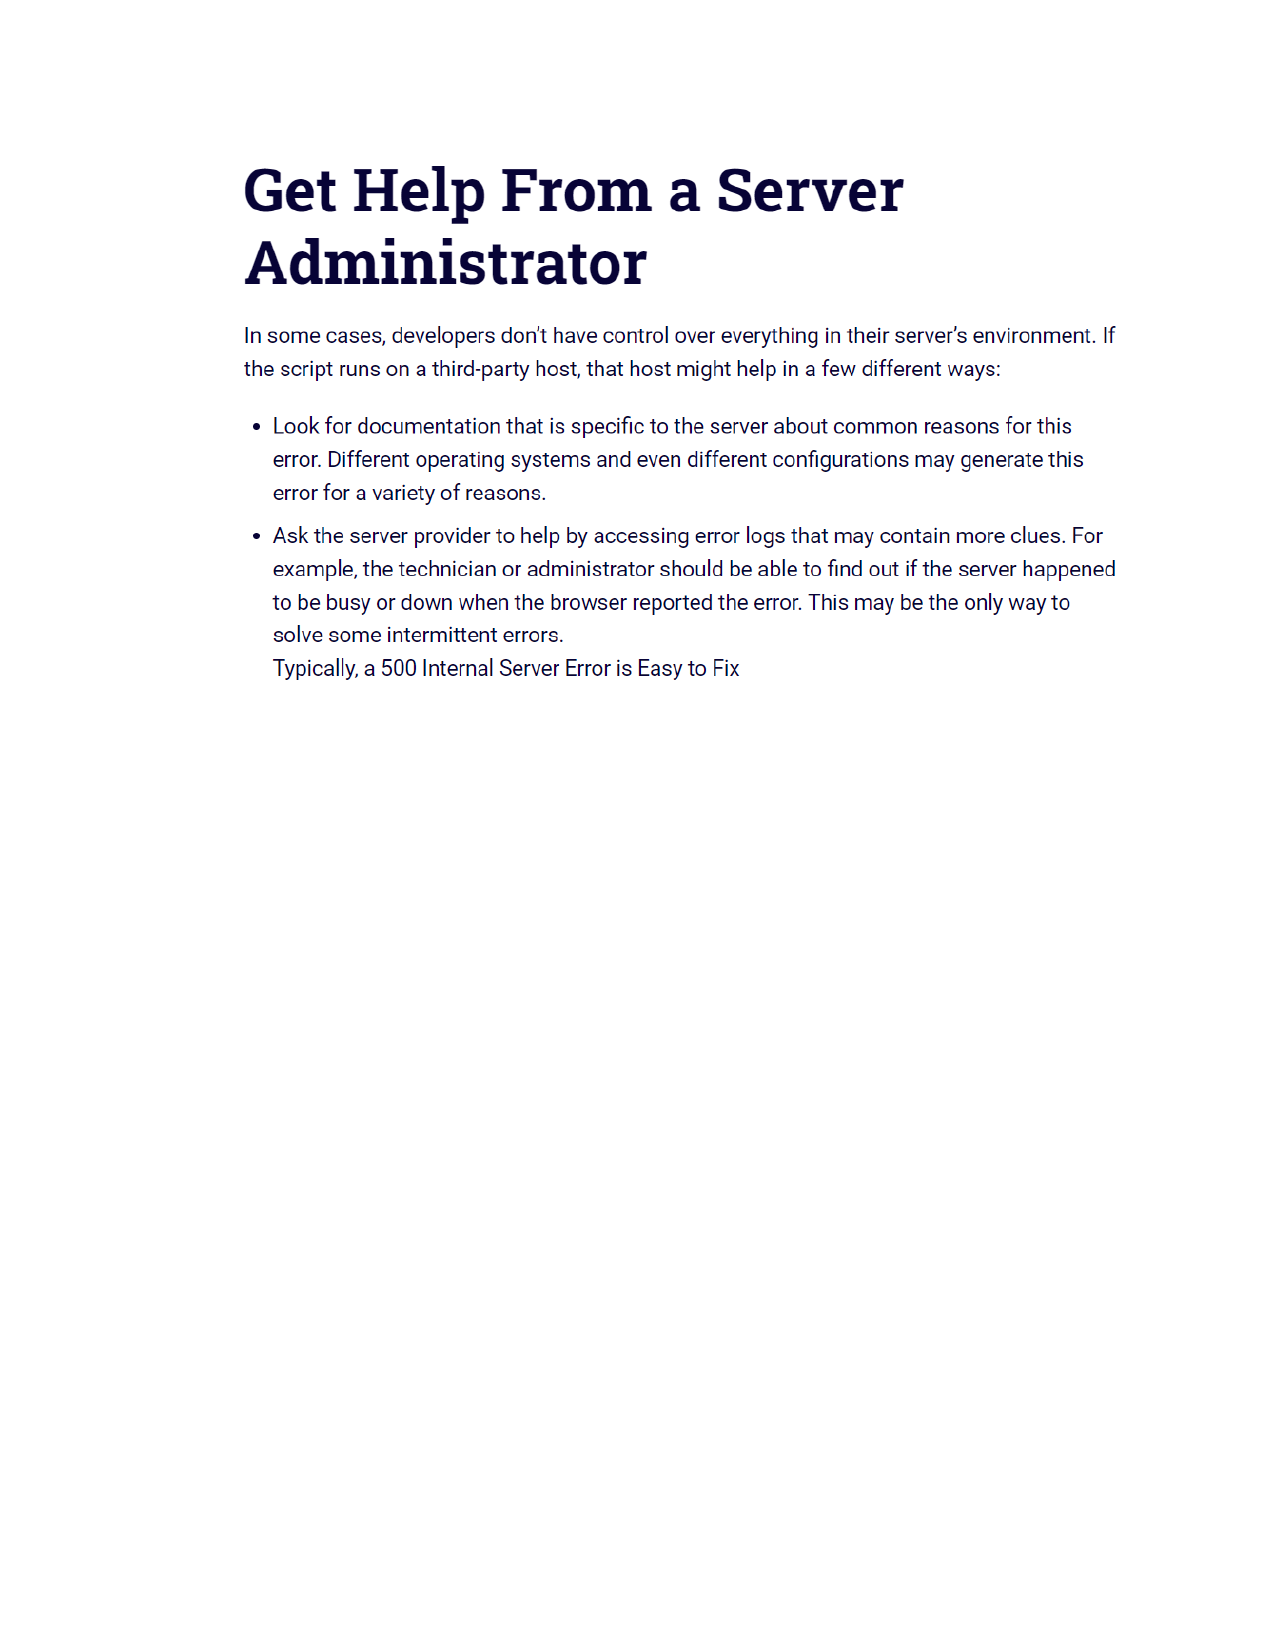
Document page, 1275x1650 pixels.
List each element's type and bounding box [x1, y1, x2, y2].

picture [225, 150, 1125, 697]
